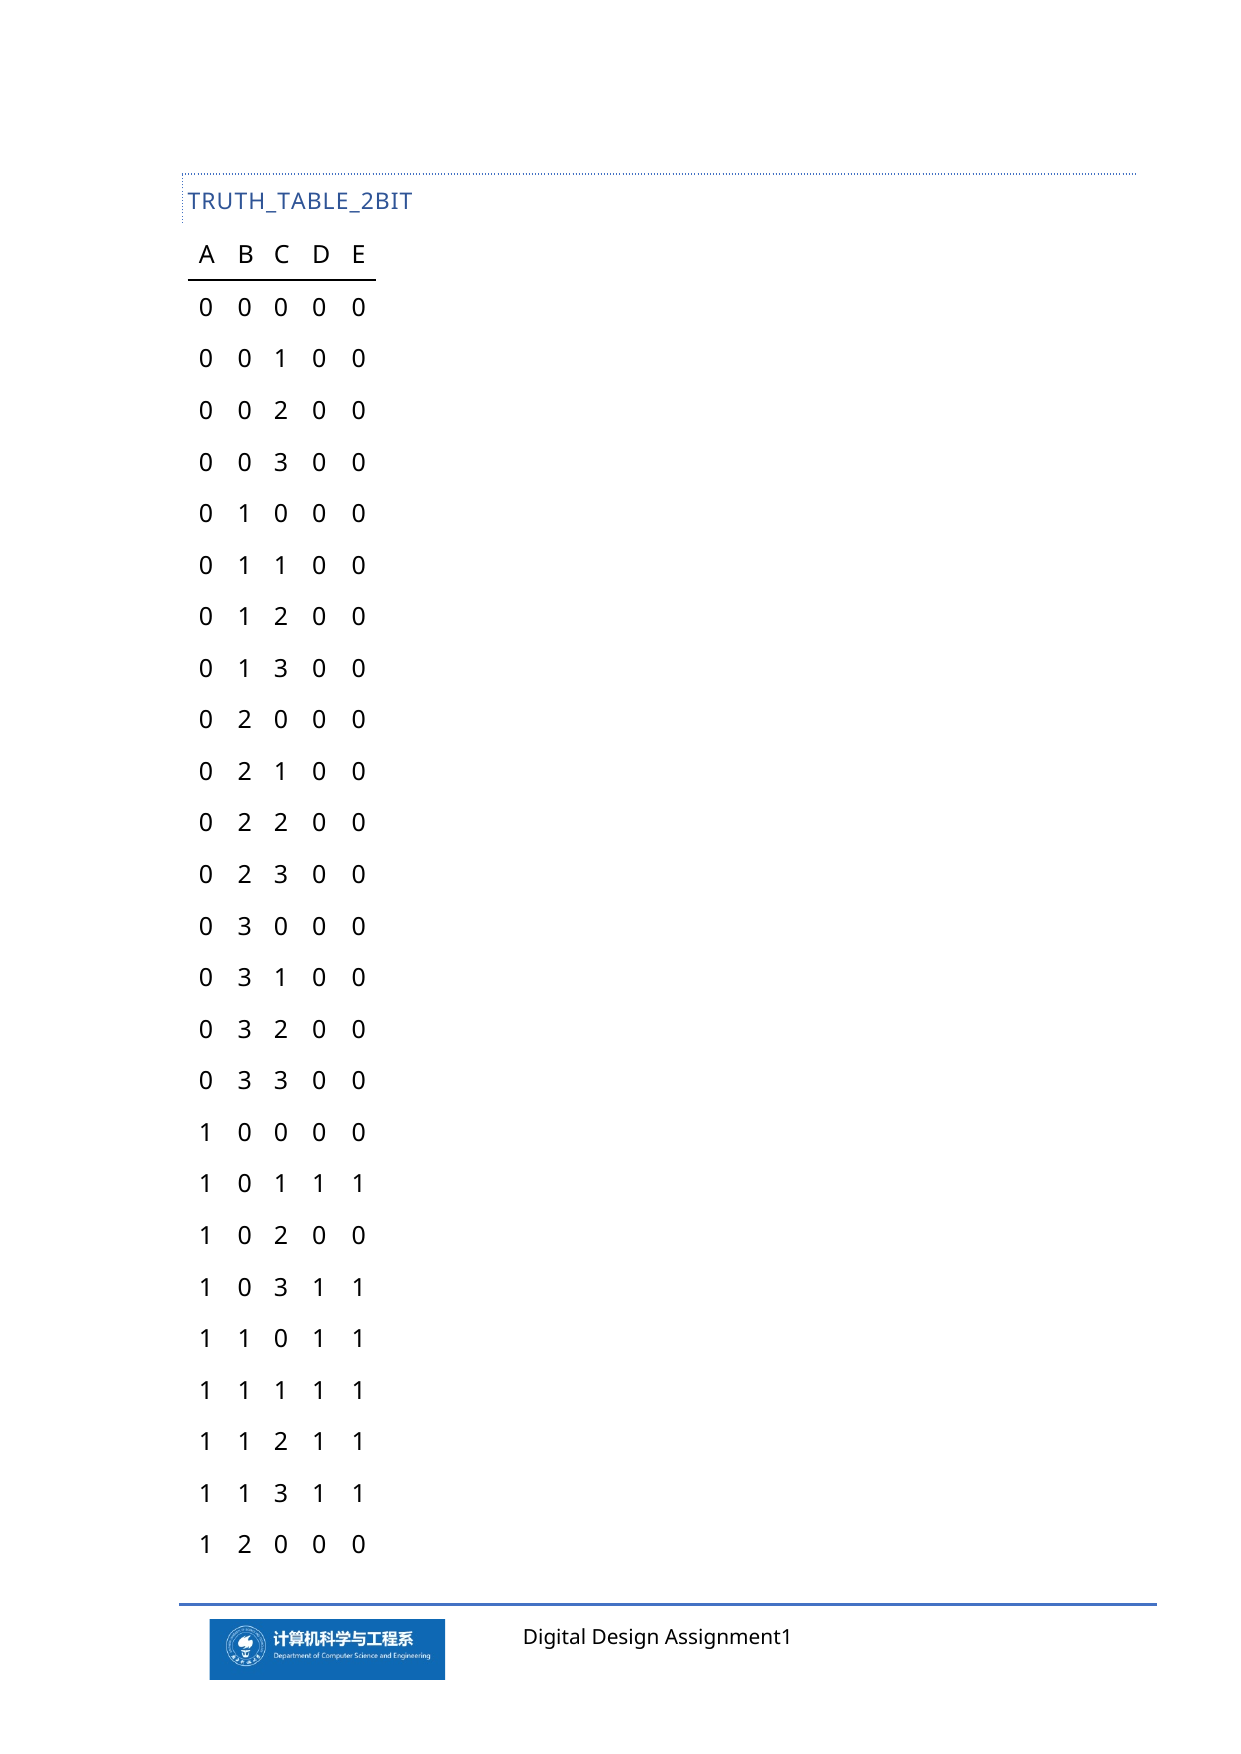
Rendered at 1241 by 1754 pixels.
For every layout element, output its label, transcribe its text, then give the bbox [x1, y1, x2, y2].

table_header D [301, 228, 340, 279]
table_cell 3 [226, 951, 262, 1003]
table_cell 3 [263, 435, 301, 487]
table_cell 1 [263, 745, 301, 796]
table_cell 1 [188, 1209, 226, 1260]
table_cell 2 [226, 848, 262, 899]
table_cell 1 [226, 1415, 262, 1467]
table_cell 0 [188, 693, 226, 745]
table_cell 1 [226, 539, 262, 590]
table_cell 1 [340, 1312, 376, 1363]
table_cell 0 [301, 900, 340, 951]
table_cell 0 [263, 1106, 301, 1157]
table_cell 1 [301, 1467, 340, 1518]
table_cell 1 [301, 1260, 340, 1312]
table_cell 0 [340, 1054, 376, 1106]
table_cell 2 [226, 1518, 262, 1570]
table_cell 1 [301, 1364, 340, 1415]
table_cell 0 [188, 384, 226, 435]
table_cell 1 [226, 590, 262, 642]
table_cell 0 [188, 642, 226, 693]
table_header A [188, 228, 226, 279]
table_cell 0 [340, 332, 376, 384]
table_cell 1 [263, 1364, 301, 1415]
table_cell 0 [263, 1312, 301, 1363]
table_cell 0 [340, 745, 376, 796]
table_cell 0 [340, 487, 376, 538]
table_cell 0 [263, 1518, 301, 1570]
table_cell 0 [301, 848, 340, 899]
table_cell 2 [263, 1003, 301, 1054]
table_cell 0 [301, 435, 340, 487]
table_cell 3 [263, 1054, 301, 1106]
table_cell 1 [188, 1312, 226, 1363]
table_cell 3 [263, 848, 301, 899]
table_cell 1 [226, 642, 262, 693]
table_cell 1 [263, 539, 301, 590]
table_cell 0 [188, 435, 226, 487]
table_cell 0 [188, 745, 226, 796]
table_cell 0 [340, 796, 376, 848]
table_cell 0 [340, 1106, 376, 1157]
table_cell 0 [226, 384, 262, 435]
table_cell 1 [188, 1518, 226, 1570]
table_cell 0 [226, 1157, 262, 1209]
table_cell 2 [263, 1209, 301, 1260]
table_cell 0 [188, 1054, 226, 1106]
table_cell 1 [226, 1312, 262, 1363]
table_cell 0 [340, 435, 376, 487]
table_cell 1 [263, 951, 301, 1003]
table_cell 1 [188, 1157, 226, 1209]
table_cell 1 [226, 1467, 262, 1518]
table_cell 0 [188, 796, 226, 848]
table_cell 0 [188, 487, 226, 538]
table_cell 0 [188, 951, 226, 1003]
table_cell 0 [340, 693, 376, 745]
table_cell 0 [340, 848, 376, 899]
table_cell 1 [301, 1415, 340, 1467]
table_cell 2 [263, 1415, 301, 1467]
table_cell 0 [301, 590, 340, 642]
table_cell 3 [226, 1003, 262, 1054]
table_cell 0 [263, 281, 301, 332]
table_cell 1 [340, 1364, 376, 1415]
table_cell 0 [340, 900, 376, 951]
table_header B [226, 228, 262, 279]
table_cell 1 [188, 1364, 226, 1415]
table_cell 0 [226, 435, 262, 487]
table_cell 1 [340, 1157, 376, 1209]
picture [209, 1619, 446, 1680]
table_cell 1 [188, 1467, 226, 1518]
table_cell 0 [188, 539, 226, 590]
table_header C [263, 228, 301, 279]
table_cell 0 [301, 1209, 340, 1260]
table_cell 0 [226, 1260, 262, 1312]
table_cell 2 [263, 796, 301, 848]
table_cell 0 [263, 693, 301, 745]
table_cell 0 [340, 1003, 376, 1054]
table_cell 0 [340, 539, 376, 590]
table_cell 0 [340, 1209, 376, 1260]
table_cell 0 [226, 1209, 262, 1260]
table_cell 0 [301, 539, 340, 590]
table_cell 2 [226, 745, 262, 796]
table_cell 0 [301, 332, 340, 384]
table_cell 2 [263, 384, 301, 435]
table_cell 0 [301, 1003, 340, 1054]
table_cell 3 [263, 1467, 301, 1518]
table_cell 0 [301, 487, 340, 538]
table_cell 0 [301, 642, 340, 693]
table_cell 0 [301, 1518, 340, 1570]
table_cell 0 [188, 900, 226, 951]
table_cell 3 [226, 1054, 262, 1106]
table_header E [340, 228, 376, 279]
table_cell 1 [188, 1260, 226, 1312]
table_cell 1 [226, 1364, 262, 1415]
table_cell 1 [263, 1157, 301, 1209]
table_cell 0 [340, 1518, 376, 1570]
table_cell 0 [340, 590, 376, 642]
table_cell 1 [340, 1467, 376, 1518]
table_cell 3 [263, 642, 301, 693]
table_cell 0 [340, 642, 376, 693]
table_cell 0 [340, 281, 376, 332]
table_cell 0 [340, 384, 376, 435]
table_cell 0 [226, 281, 262, 332]
table_cell 1 [226, 487, 262, 538]
table_cell 0 [301, 951, 340, 1003]
table_cell 1 [188, 1415, 226, 1467]
table_cell 1 [301, 1312, 340, 1363]
table_cell 2 [263, 590, 301, 642]
table_cell 0 [188, 332, 226, 384]
table_cell 0 [301, 384, 340, 435]
table_cell 0 [301, 1106, 340, 1157]
table_cell 3 [263, 1260, 301, 1312]
table_cell 1 [263, 332, 301, 384]
table_cell 0 [340, 951, 376, 1003]
table_cell 0 [188, 281, 226, 332]
table_cell 1 [340, 1260, 376, 1312]
table_cell 0 [226, 332, 262, 384]
table_cell 0 [226, 1106, 262, 1157]
table_cell 0 [301, 745, 340, 796]
table_cell 2 [226, 693, 262, 745]
table_cell 2 [226, 796, 262, 848]
table_cell 0 [263, 900, 301, 951]
table_cell 1 [340, 1415, 376, 1467]
table_cell 0 [188, 848, 226, 899]
subtitle Truth_table_2bit [182, 173, 1138, 223]
table_cell 0 [188, 590, 226, 642]
table_cell 1 [188, 1106, 226, 1157]
table_cell 0 [301, 281, 340, 332]
table_cell 0 [263, 487, 301, 538]
table_cell 1 [301, 1157, 340, 1209]
table_cell 3 [226, 900, 262, 951]
table_cell 0 [188, 1003, 226, 1054]
table_cell 0 [301, 796, 340, 848]
table_cell 0 [301, 1054, 340, 1106]
table_cell 0 [301, 693, 340, 745]
